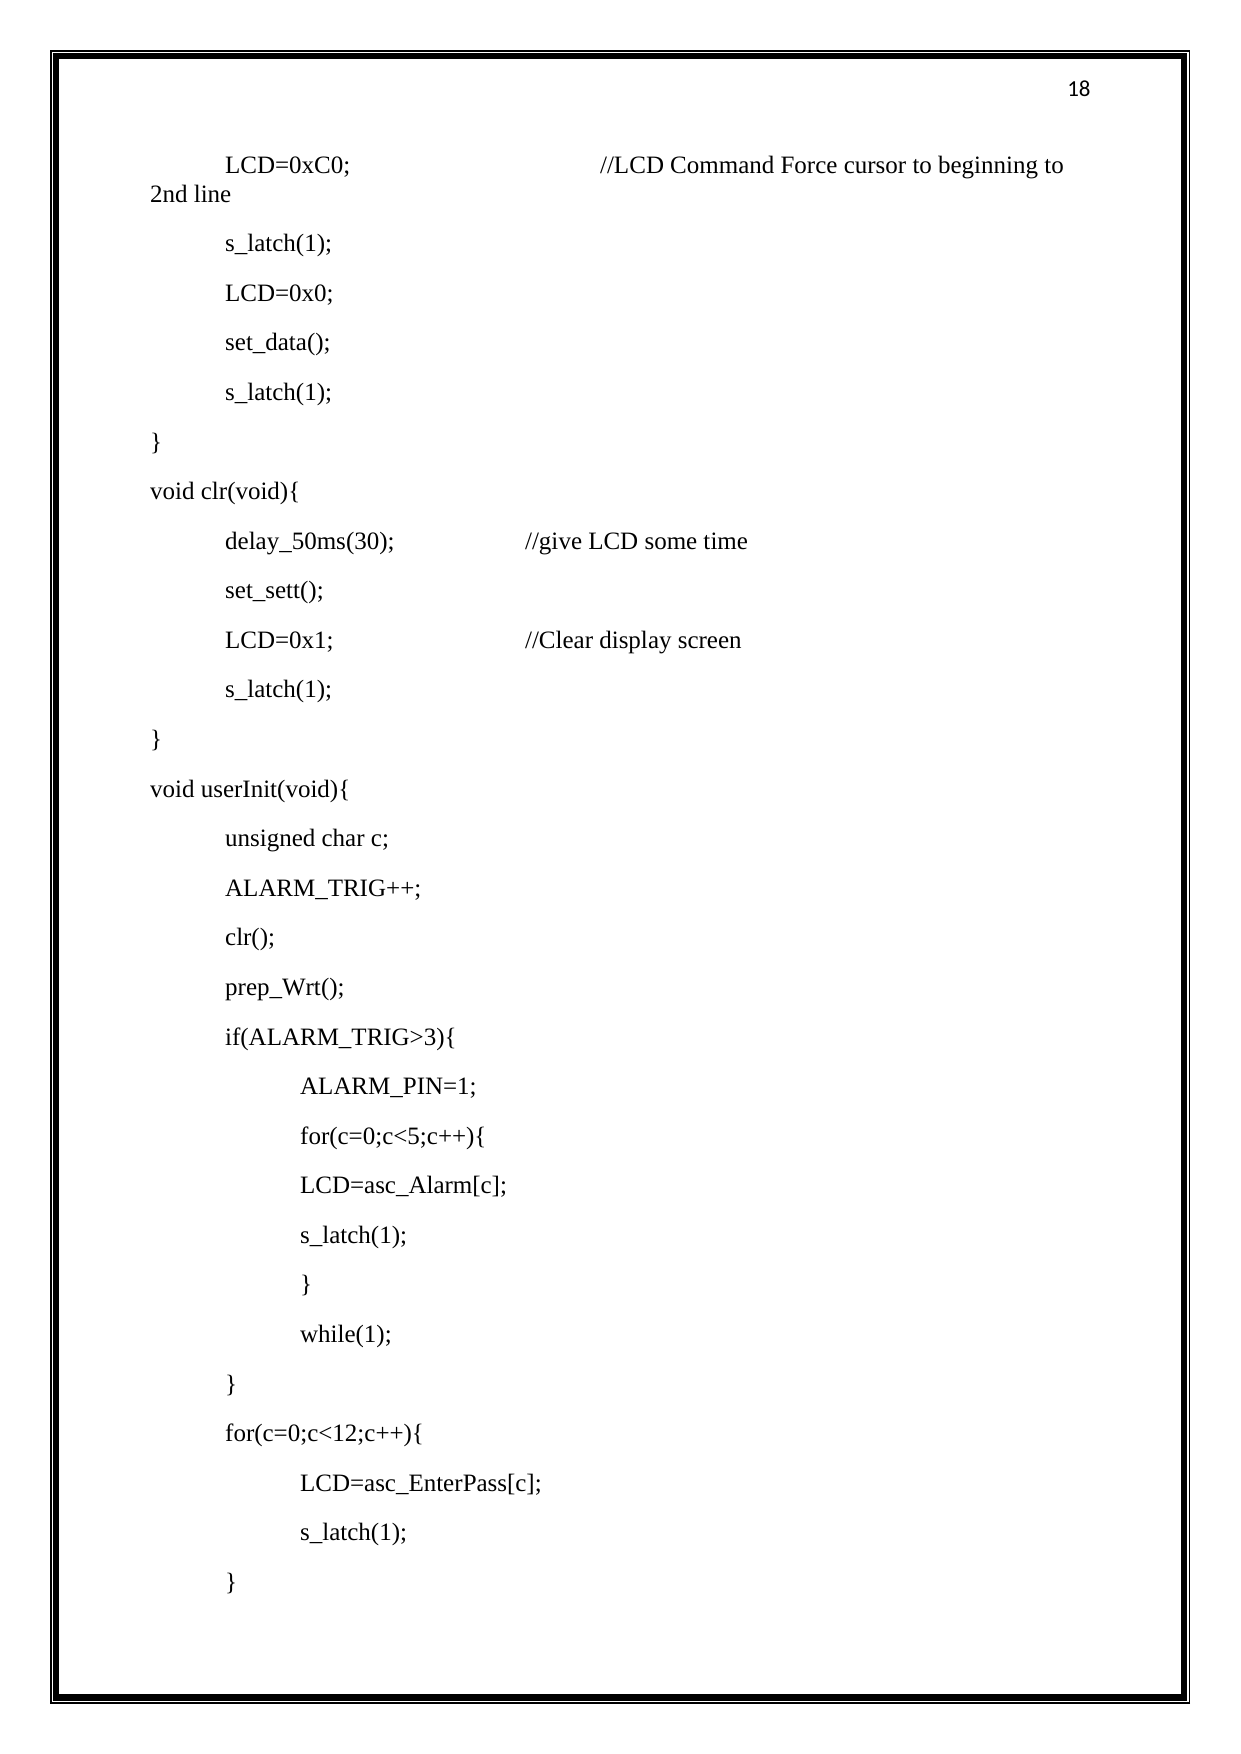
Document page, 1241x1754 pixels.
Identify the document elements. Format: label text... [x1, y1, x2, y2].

text } [150, 1567, 1090, 1596]
text s_latch(1); [150, 1220, 1090, 1249]
text LCD=0x1; //Clear display screen [150, 625, 1090, 654]
text LCD=0xC0; //LCD Command Force cursor to beginning to 2nd line [150, 150, 1090, 207]
text set_sett(); [150, 575, 1090, 604]
text s_latch(1); [150, 674, 1090, 703]
text } [150, 427, 1090, 455]
text s_latch(1); [150, 228, 1090, 257]
text void clr(void){ [150, 476, 1090, 505]
text while(1); [150, 1319, 1090, 1348]
text prep_Wrt(); [150, 972, 1090, 1001]
text ALARM_PIN=1; [150, 1071, 1090, 1100]
text if(ALARM_TRIG>3){ [150, 1022, 1090, 1050]
text for(c=0;c<5;c++){ [150, 1121, 1090, 1149]
text s_latch(1); [150, 1517, 1090, 1546]
text } [150, 1269, 1090, 1298]
text set_data(); [150, 327, 1090, 356]
text } [150, 1369, 1090, 1397]
text ALARM_TRIG++; [150, 873, 1090, 902]
text LCD=asc_EnterPass[c]; [150, 1468, 1090, 1497]
text unsigned char c; [150, 823, 1090, 852]
text LCD=asc_Alarm[c]; [150, 1170, 1090, 1199]
text s_latch(1); [150, 377, 1090, 406]
text clr(); [150, 922, 1090, 951]
text delay_50ms(30); //give LCD some time [150, 526, 1090, 554]
text LCD=0x0; [150, 278, 1090, 307]
text void userInit(void){ [150, 774, 1090, 802]
text } [150, 724, 1090, 753]
text for(c=0;c<12;c++){ [150, 1418, 1090, 1447]
